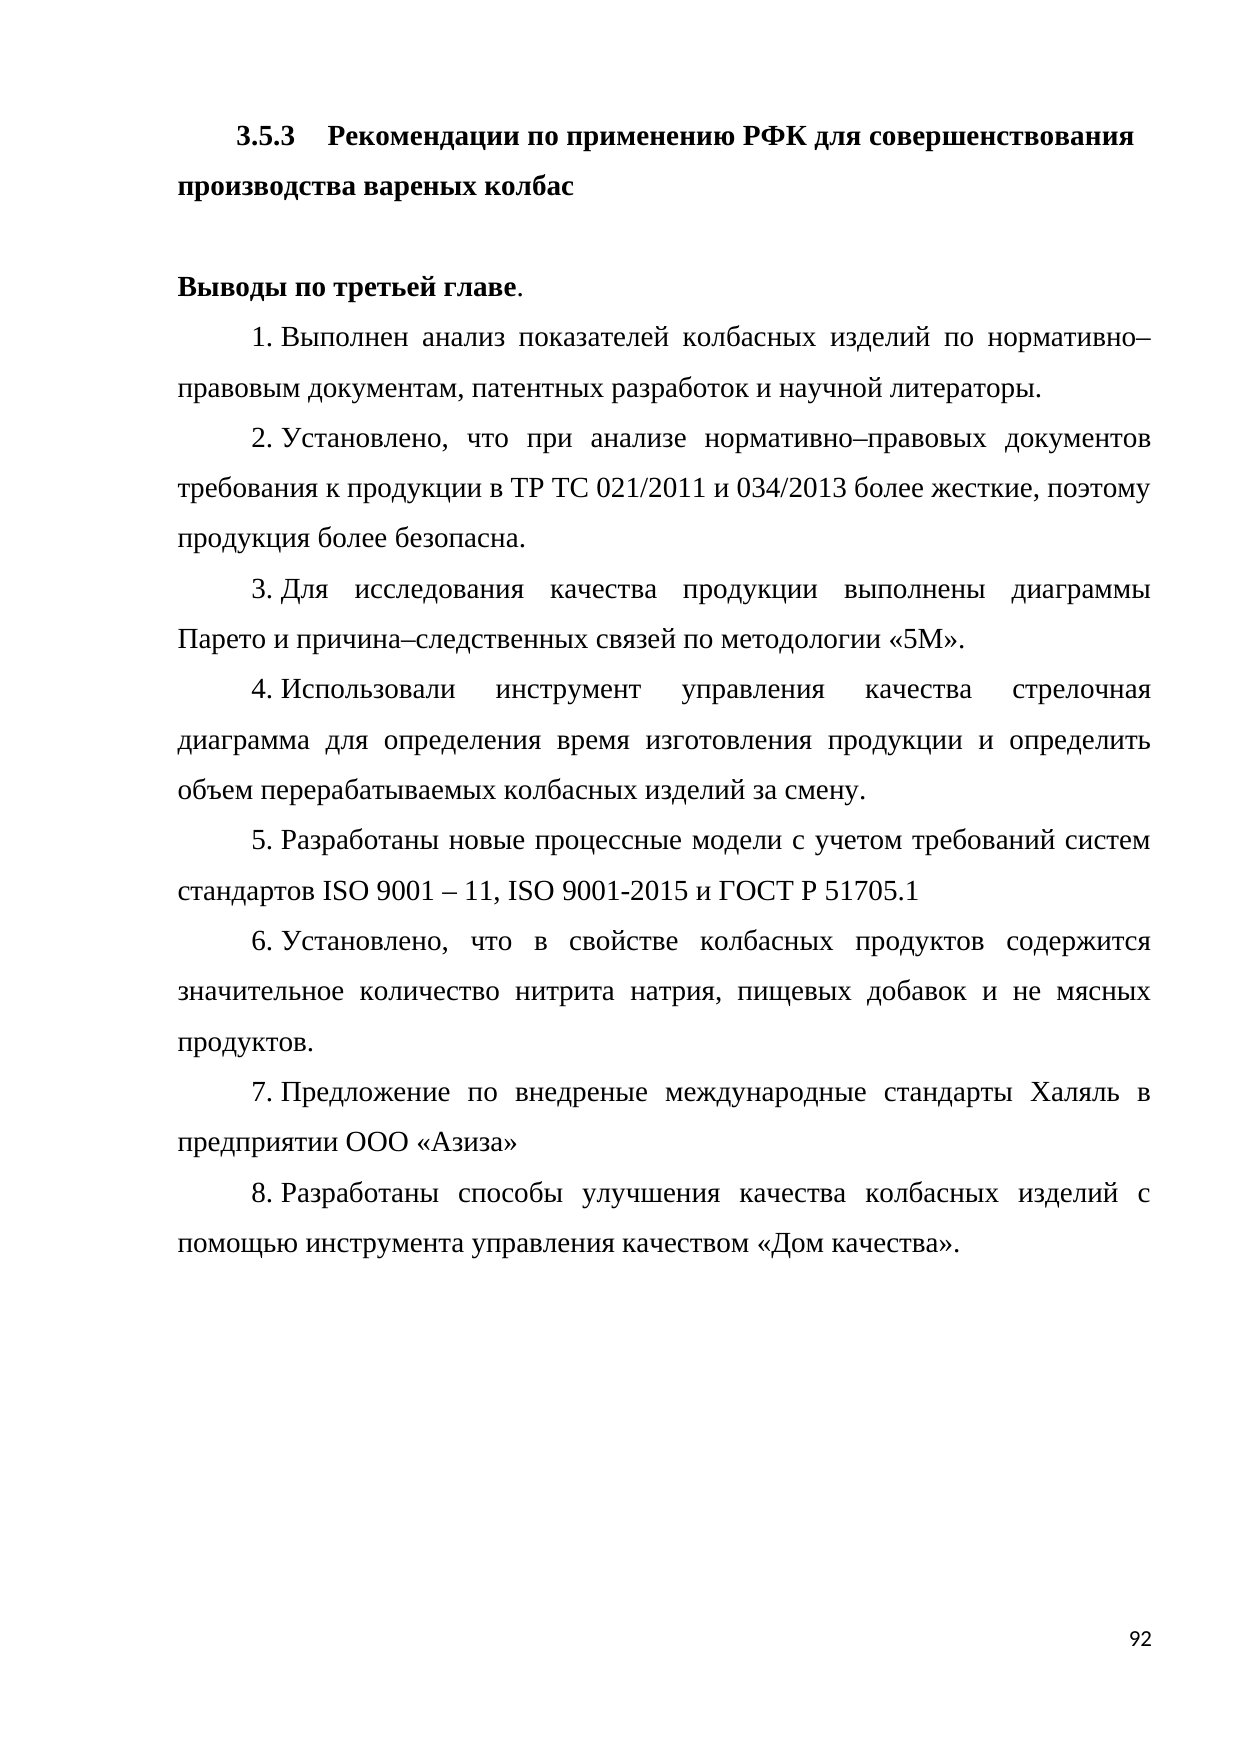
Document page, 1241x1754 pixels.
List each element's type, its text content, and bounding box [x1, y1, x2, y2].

list Использовали инструмент управления качества стрелочная диаграмма для определения время изготовления продукции и определить объем перерабатываемых колбасных изделий за смену. [177, 672, 1152, 806]
list Предложение по внедреные международные стандарты Халяль в предприятии ООО «Азиза» [177, 1074, 1152, 1158]
list Рекомендации по применению РФК для совершенствования производства вареных колбас [177, 118, 1152, 202]
text Выводы по третьей главе. [177, 269, 1152, 303]
list Установлено, что при анализе нормативно–правовых документов требования к продукции в ТР ТС 021/2011 и 034/2013 более жесткие, поэтому продукция более безопасна. [177, 420, 1152, 554]
list Разработаны новые процессные модели с учетом требований систем стандартов ISO 9001 – 11, ISO 9001-2015 и ГОСТ Р 51705.1 [177, 822, 1152, 906]
list Разработаны способы улучшения качества колбасных изделий с помощью инструмента управления качеством «Дом качества». [177, 1175, 1152, 1258]
list Выполнен анализ показателей колбасных изделий по нормативно–правовым документам, патентных разработок и научной литераторы. [177, 319, 1152, 403]
list Установлено, что в свойстве колбасных продуктов содержится значительное количество нитрита натрия, пищевых добавок и не мясных продуктов. [177, 923, 1152, 1057]
list Для исследования качества продукции выполнены диаграммы Парето и причина–следственных связей по методологии «5М». [177, 571, 1152, 655]
